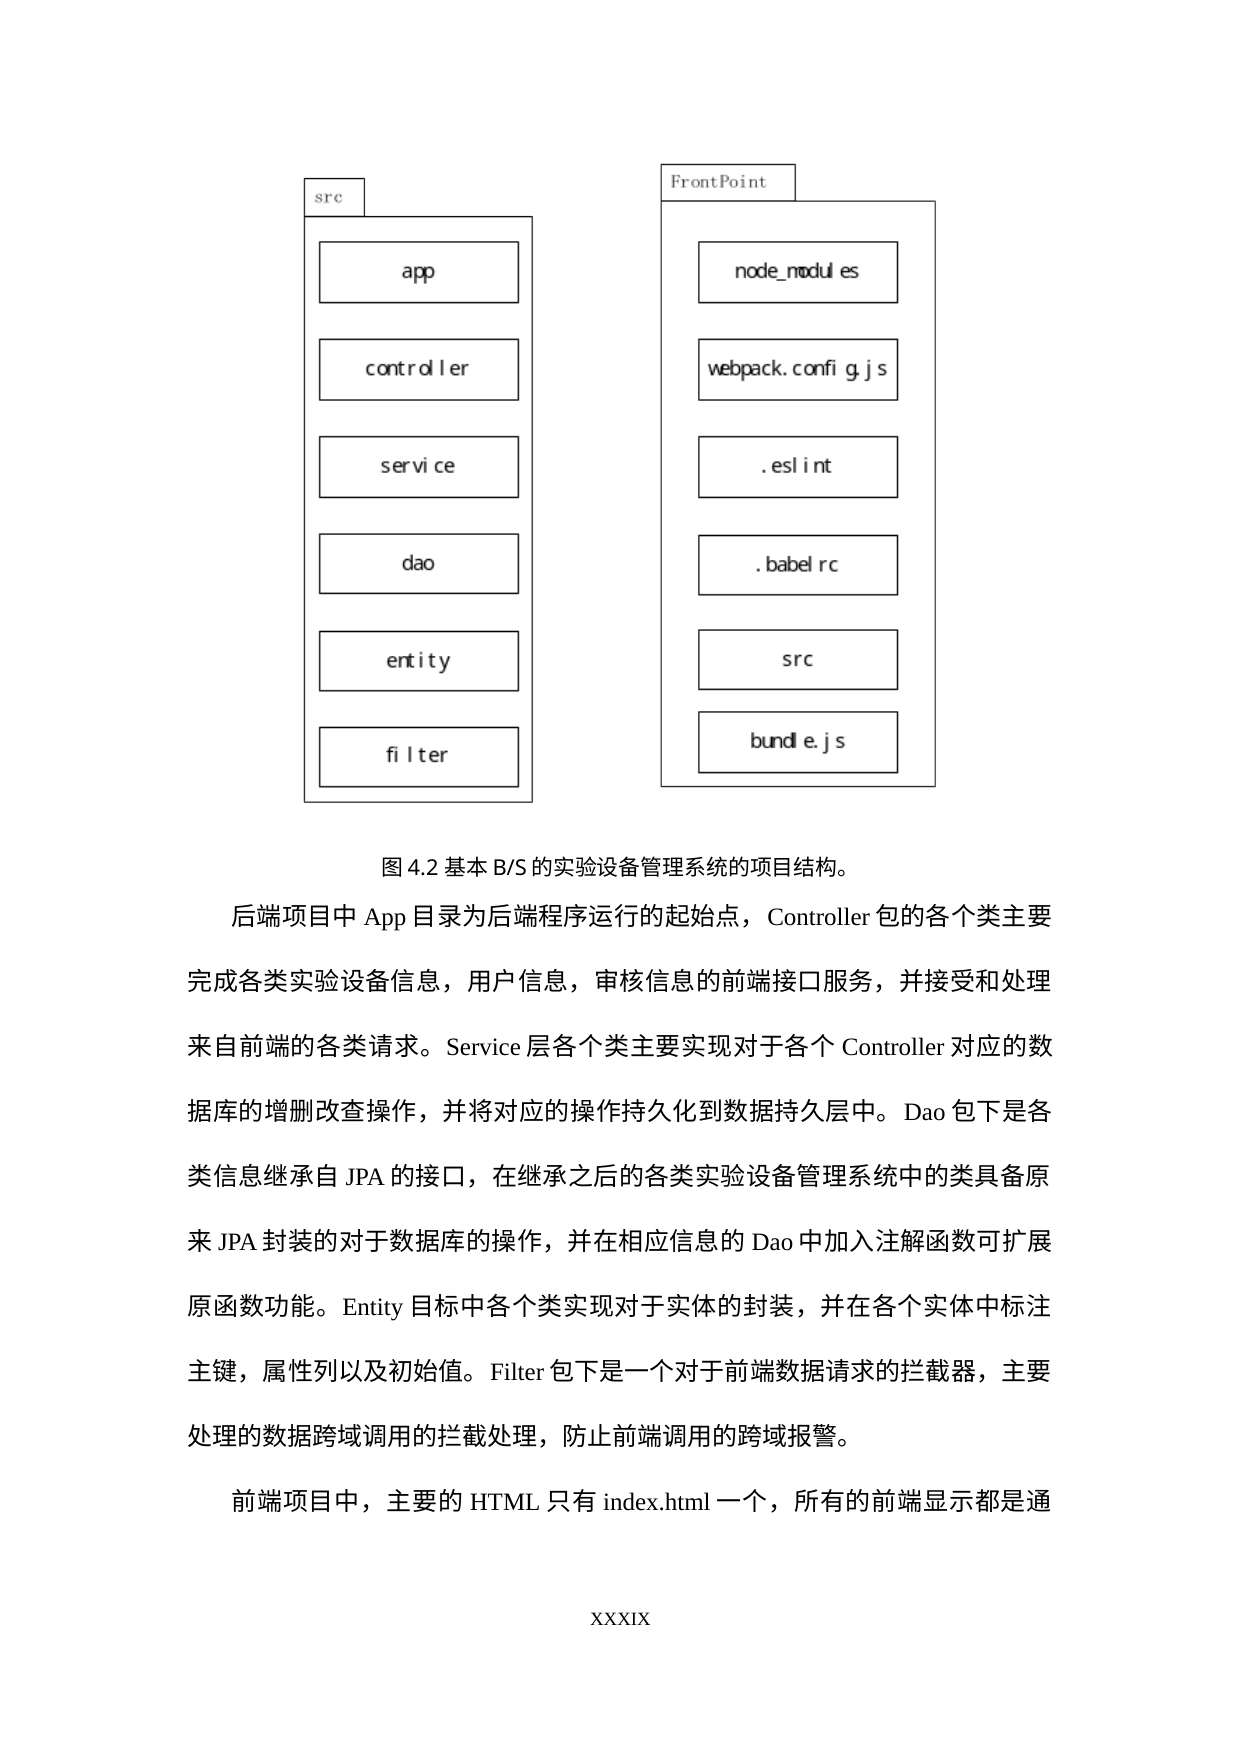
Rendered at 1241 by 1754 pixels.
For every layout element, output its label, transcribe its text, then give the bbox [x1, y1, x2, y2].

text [187, 1467, 1053, 1532]
text 图4.2 基本B/S的实验设备管理系统的项目结构。 [187, 850, 1053, 882]
text 后端项目中App目录为后端程序运行的起始点，Controller包的各个类主要完成各类实验设备信息，用户信息，审核信息的前端接口服务，并接受和处理来自前端的各类请求。Service层各个类主要实现对于各个Controller对应的数据库的增删改查操作，并将对应的操作持久化到数据持久层中。Dao包下是各类信息继承自JPA的接口，在继承之后的各类实验设备管理系统中的类具备原来JPA封装的对于数据库的操作，并在相应信息的Dao中加入注解函数可扩展原函数功能。Entity目标中各个类实现对于实体的封装，并在各个实体中标注主键，属性列以及初始值。Filter包下是一个对于前端数据请求的拦截器，主要处理的数据跨域调用的拦截处理，防止前端调用的跨域报警。 [187, 882, 1053, 1467]
